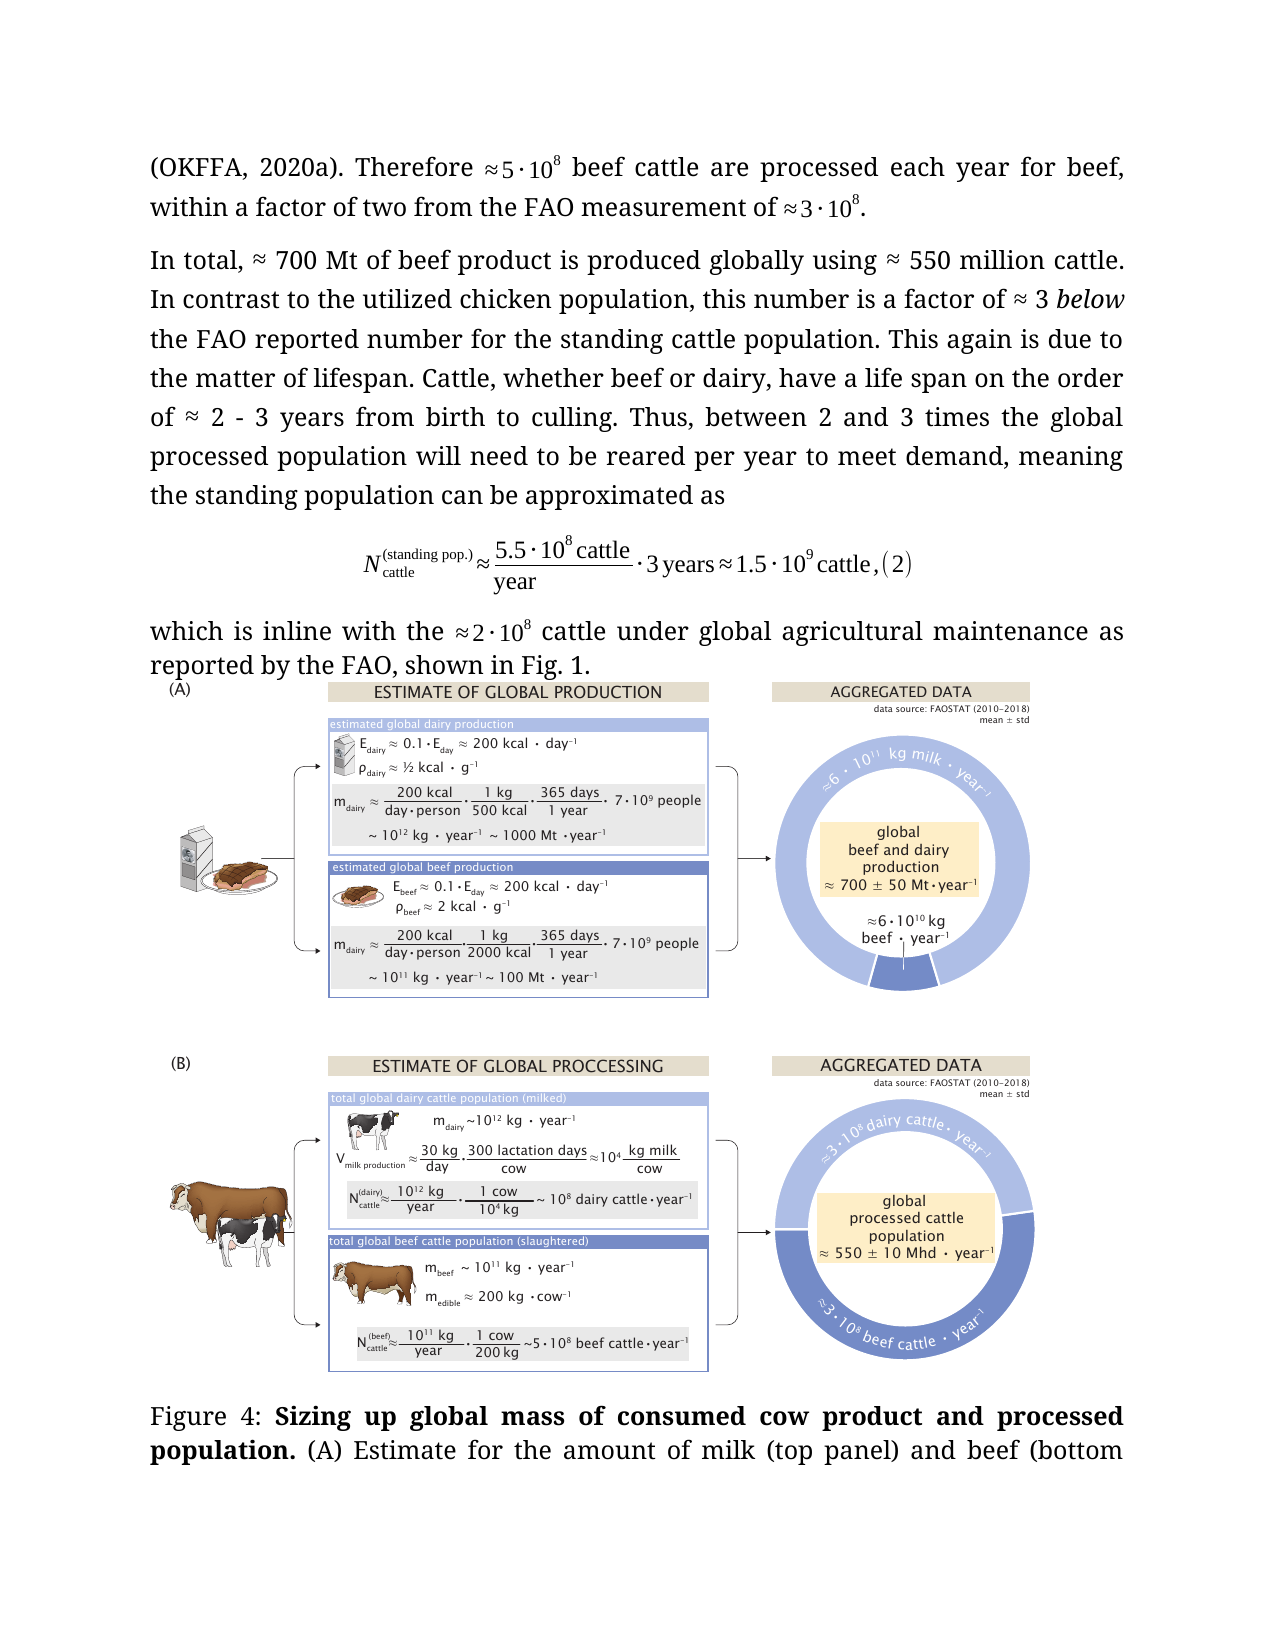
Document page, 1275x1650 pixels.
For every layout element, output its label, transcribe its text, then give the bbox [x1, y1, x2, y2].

text In total, 700 Mt of beef product is produced globally using 550 million cattle. In contrast to the utilized chicken population, this number is a factor of 3 below the FAO reported number for the standing cattle population. This again is due to the matter of lifespan. Cattle, whether beef or dairy, have a life span on the order of 2 - 3 years from birth to culling. Thus, between 2 and 3 times the global processed population will need to be reared per year to meet demand, meaning the standing population can be approximated as [150, 243, 1125, 512]
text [150, 150, 1125, 223]
